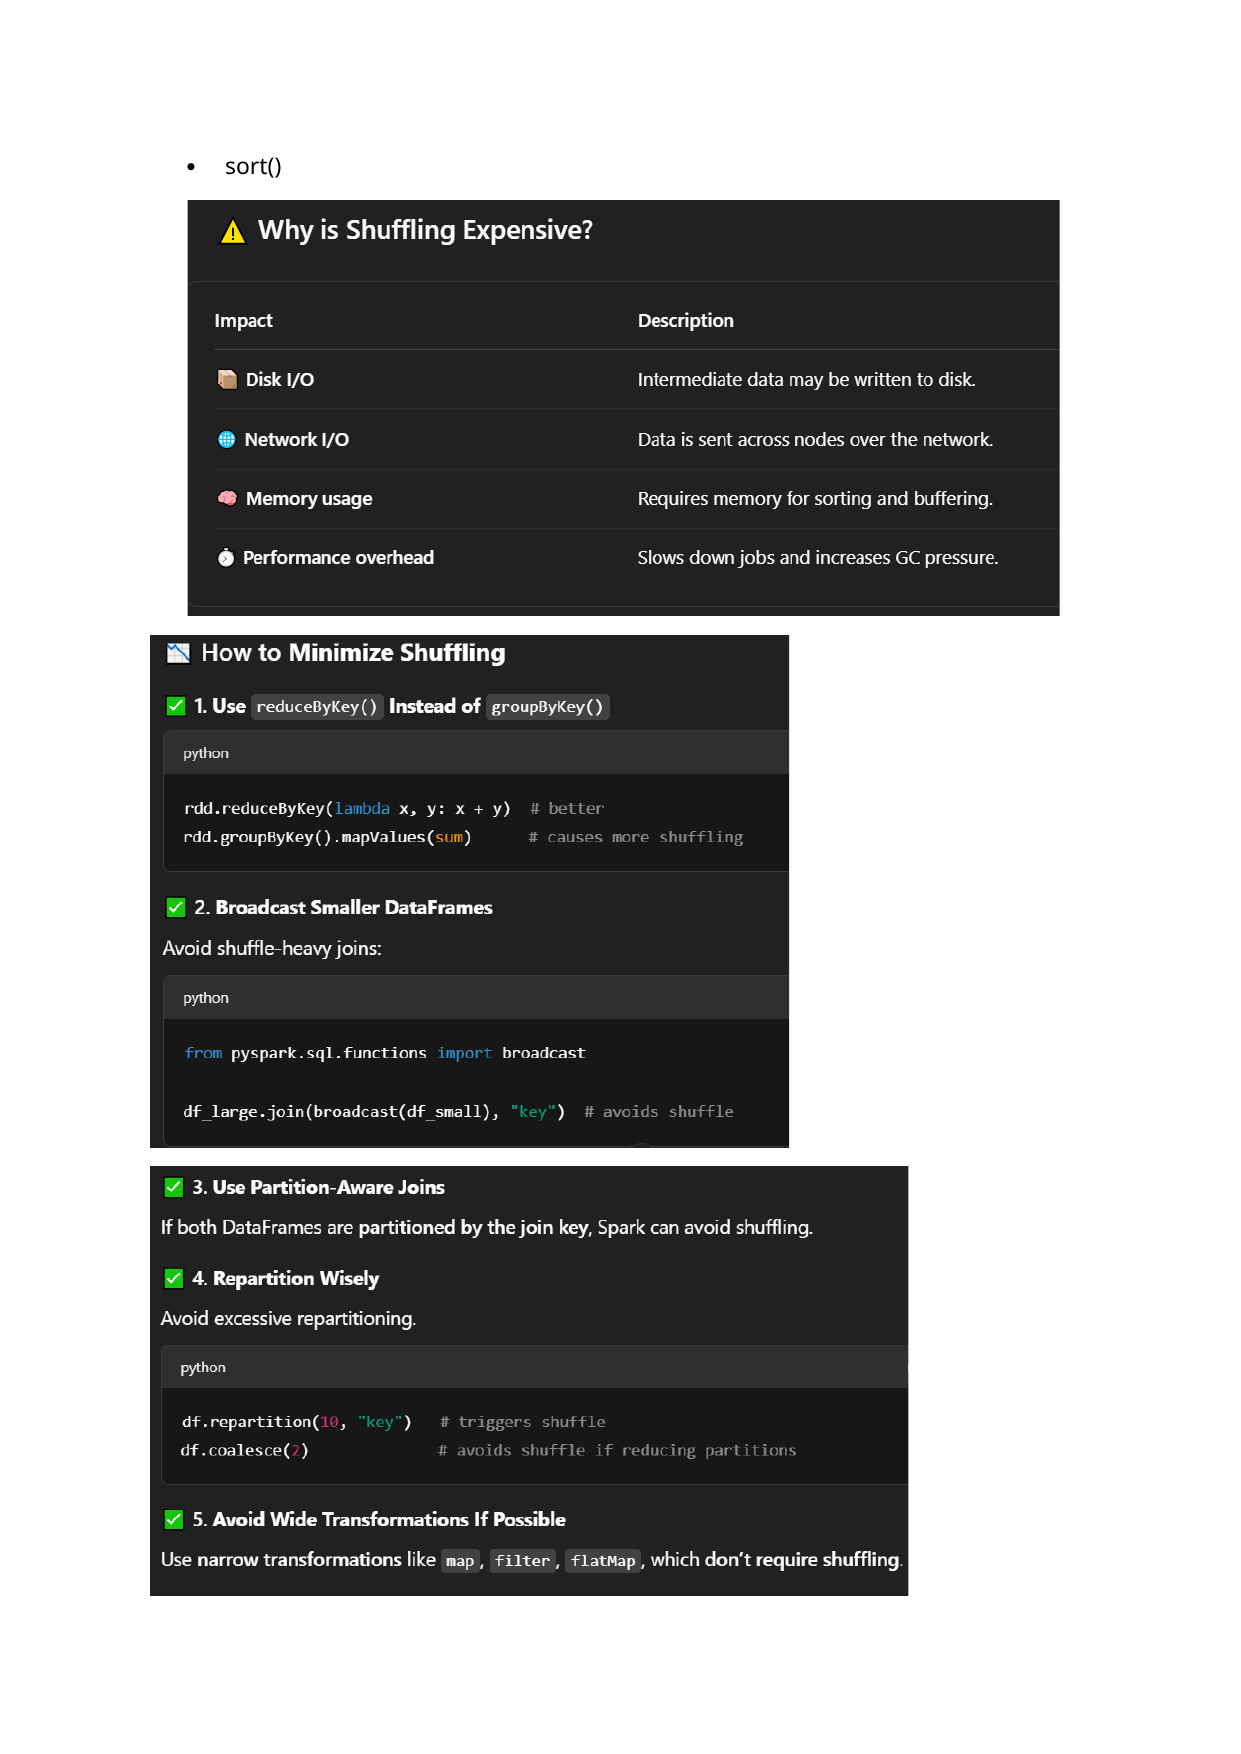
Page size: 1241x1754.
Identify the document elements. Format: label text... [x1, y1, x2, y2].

picture [187, 200, 1060, 616]
list sort() [187, 150, 1090, 181]
picture [150, 635, 790, 1148]
picture [150, 1166, 909, 1596]
